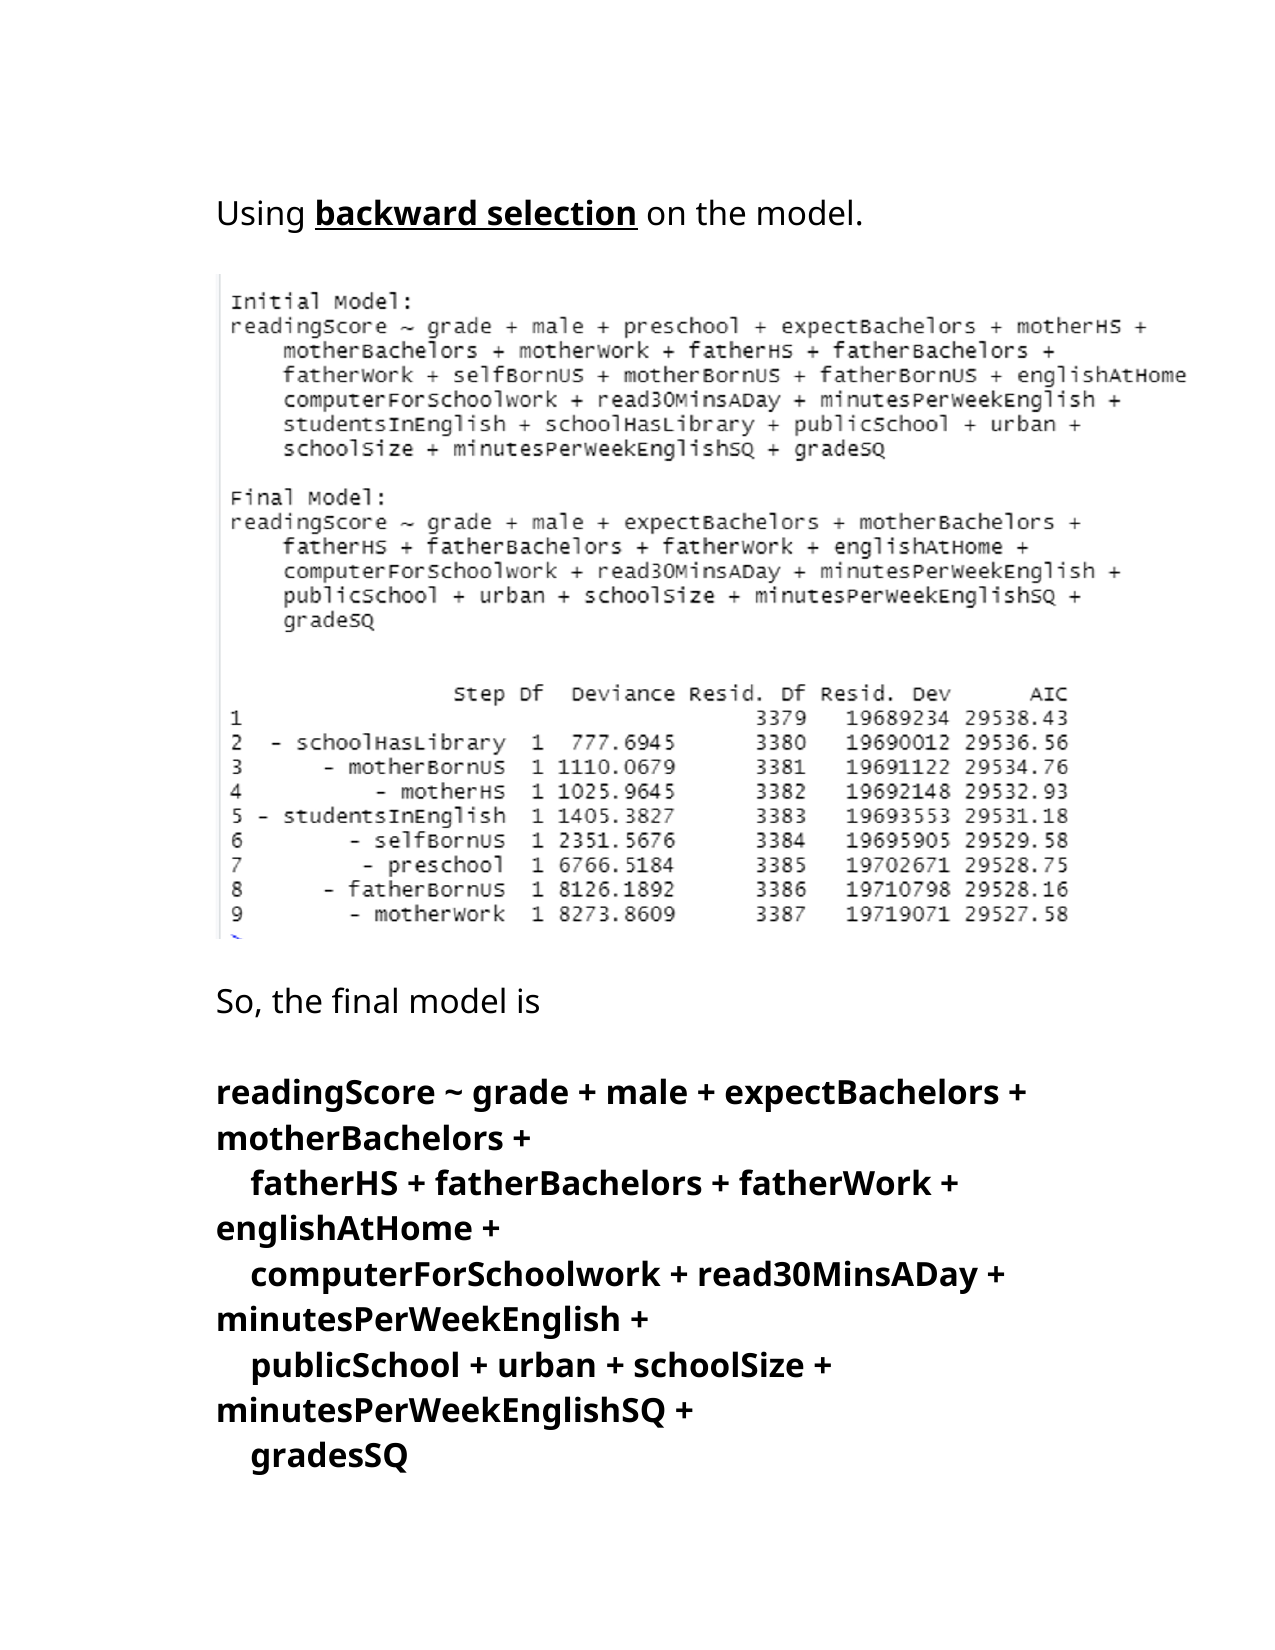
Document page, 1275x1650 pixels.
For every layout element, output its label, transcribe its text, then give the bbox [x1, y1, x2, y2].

list publicSchool + urban + schoolSize + minutesPerWeekEnglishSQ + [216, 1341, 1125, 1432]
list readingScore ~ grade + male + expectBachelors + motherBachelors + [216, 1069, 1125, 1160]
list gradesSQ [216, 1432, 1125, 1478]
list So, the final model is [216, 978, 1125, 1023]
list Using backward selection on the model. [216, 190, 1125, 235]
list fatherHS + fatherBachelors + fatherWork + englishAtHome + [216, 1160, 1125, 1251]
picture [215, 274, 1191, 939]
list computerForSchoolwork + read30MinsADay + minutesPerWeekEnglish + [216, 1251, 1125, 1341]
